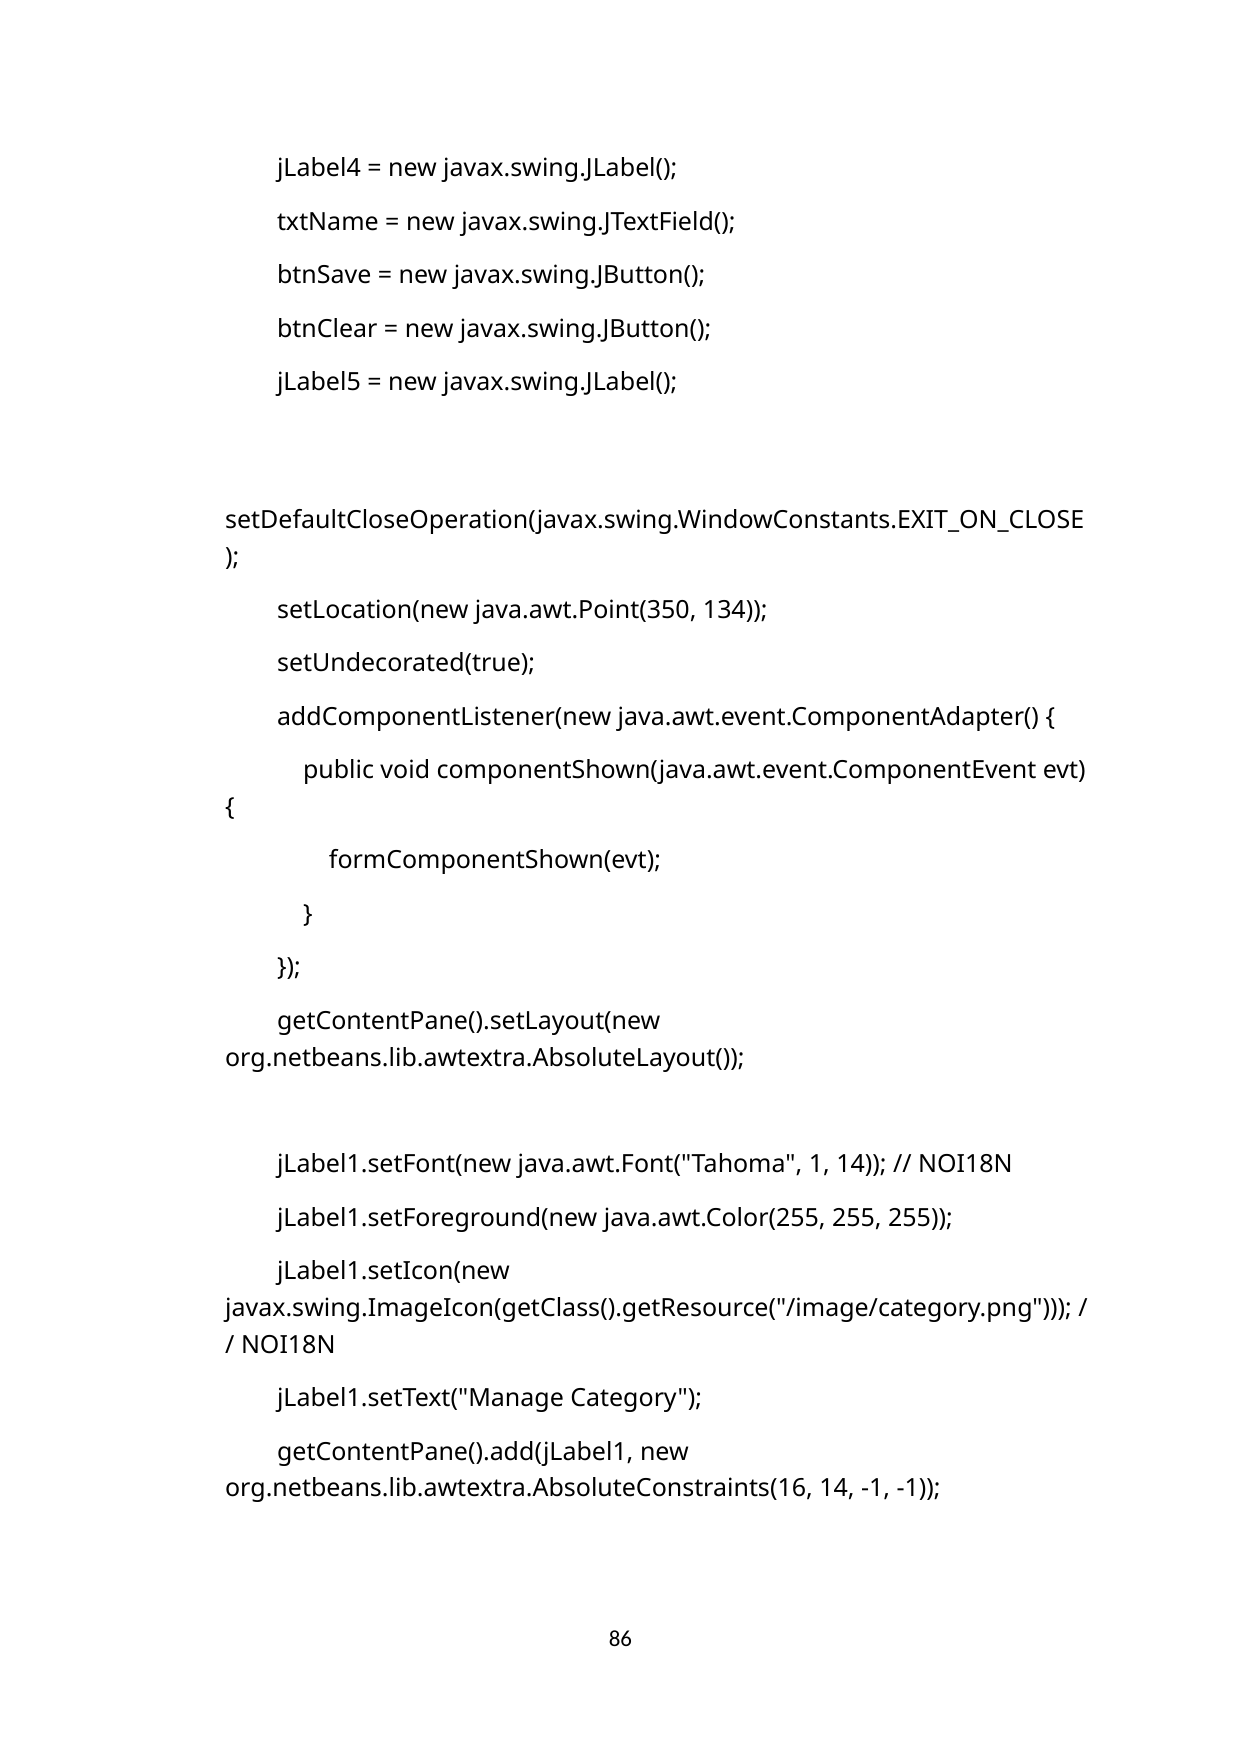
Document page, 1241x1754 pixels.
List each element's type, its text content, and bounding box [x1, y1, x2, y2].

text txtName = new javax.swing.JTextField(); [225, 203, 1090, 237]
text jLabel1.setFont(new java.awt.Font("Tahoma", 1, 14)); // NOI18N [225, 1146, 1090, 1180]
text addComponentListener(new java.awt.event.ComponentAdapter() { [225, 698, 1090, 732]
text jLabel1.setText("Manage Category"); [225, 1380, 1090, 1414]
text jLabel5 = new javax.swing.JLabel(); [225, 364, 1090, 398]
text setUndecorated(true); [225, 645, 1090, 679]
text setDefaultCloseOperation(javax.swing.WindowConstants.EXIT_ON_CLOSE); [225, 471, 1090, 572]
text setLocation(new java.awt.Point(350, 134)); [225, 592, 1090, 626]
text btnClear = new javax.swing.JButton(); [225, 310, 1090, 344]
text public void componentShown(java.awt.event.ComponentEvent evt) { [225, 752, 1090, 823]
text jLabel1.setForeground(new java.awt.Color(255, 255, 255)); [225, 1199, 1090, 1233]
text getContentPane().add(jLabel1, new org.netbeans.lib.awtextra.AbsoluteConstraints(16, 14, -1, -1)); [225, 1433, 1090, 1504]
text }); [225, 949, 1090, 983]
text getContentPane().setLayout(new org.netbeans.lib.awtextra.AbsoluteLayout()); [225, 1002, 1090, 1073]
text } [225, 896, 1090, 929]
text btnSave = new javax.swing.JButton(); [225, 257, 1090, 291]
text jLabel4 = new javax.swing.JLabel(); [225, 150, 1090, 184]
text formComponentShown(evt); [225, 842, 1090, 876]
text jLabel1.setIcon(new javax.swing.ImageIcon(getClass().getResource("/image/category.png"))); // NOI18N [225, 1253, 1090, 1361]
